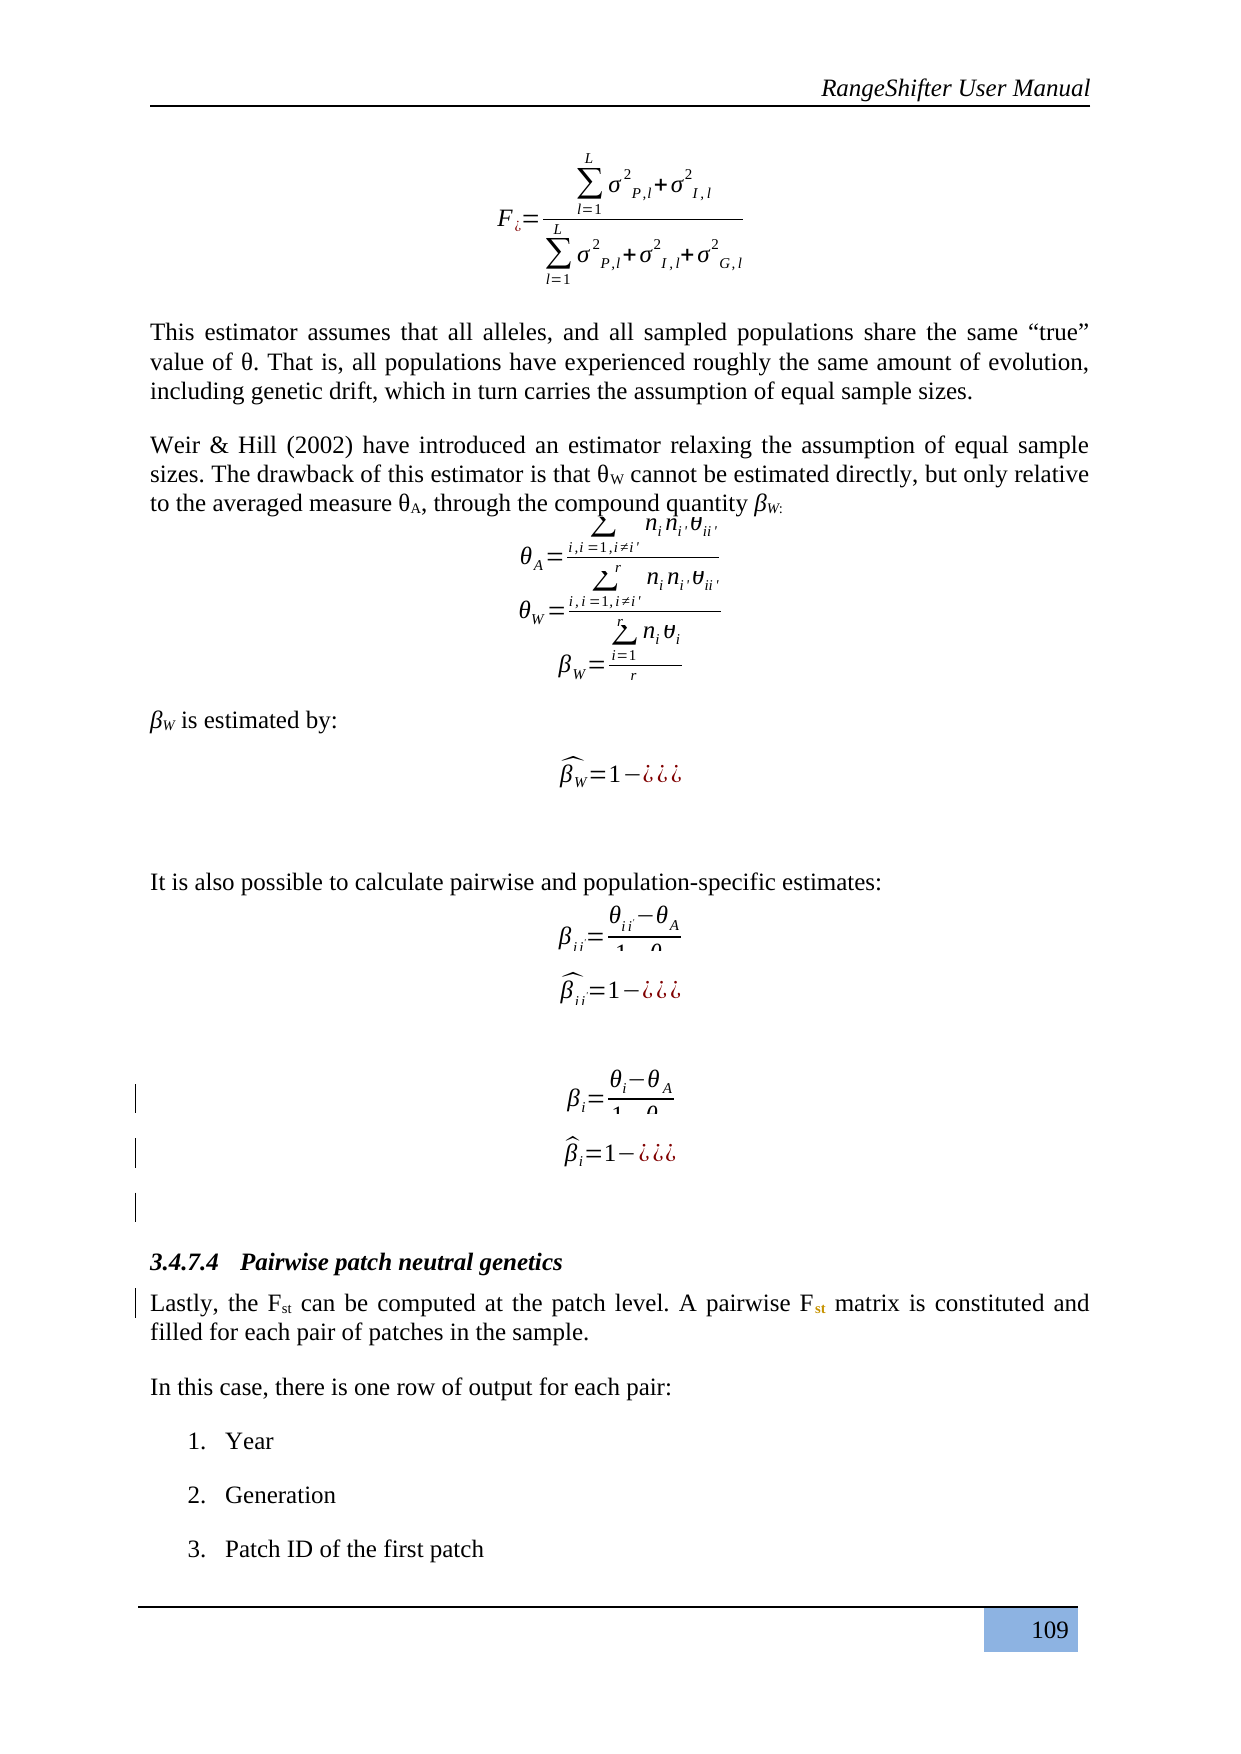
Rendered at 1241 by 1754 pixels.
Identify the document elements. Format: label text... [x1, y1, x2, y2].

list Generation [187, 1480, 1090, 1509]
list Patch ID of the first patch [187, 1534, 1090, 1563]
text In this case, there is one row of output for each pair: [150, 1372, 1090, 1401]
text Lastly, the Fst can be computed at the patch level. A pairwise Fst matrix is constituted and filled for each pair of patches in the sample. [150, 1288, 1090, 1347]
text βW is estimated by: [150, 705, 1090, 734]
list Year [187, 1426, 1090, 1455]
text Weir & Hill (2002) have introduced an estimator relaxing the assumption of equal sample sizes. The drawback of this estimator is that θW cannot be estimated directly, but only relative to the averaged measure θA, through the compound quantity βW: [150, 430, 1090, 517]
text It is also possible to calculate pairwise and population-specific estimates: [150, 867, 1090, 897]
subtitle Pairwise patch neutral genetics [150, 1247, 1090, 1276]
text This estimator assumes that all alleles, and all sampled populations share the same “true” value of θ. That is, all populations have experienced roughly the same amount of evolution, including genetic drift, which in turn carries the assumption of equal sample sizes. [150, 317, 1090, 405]
